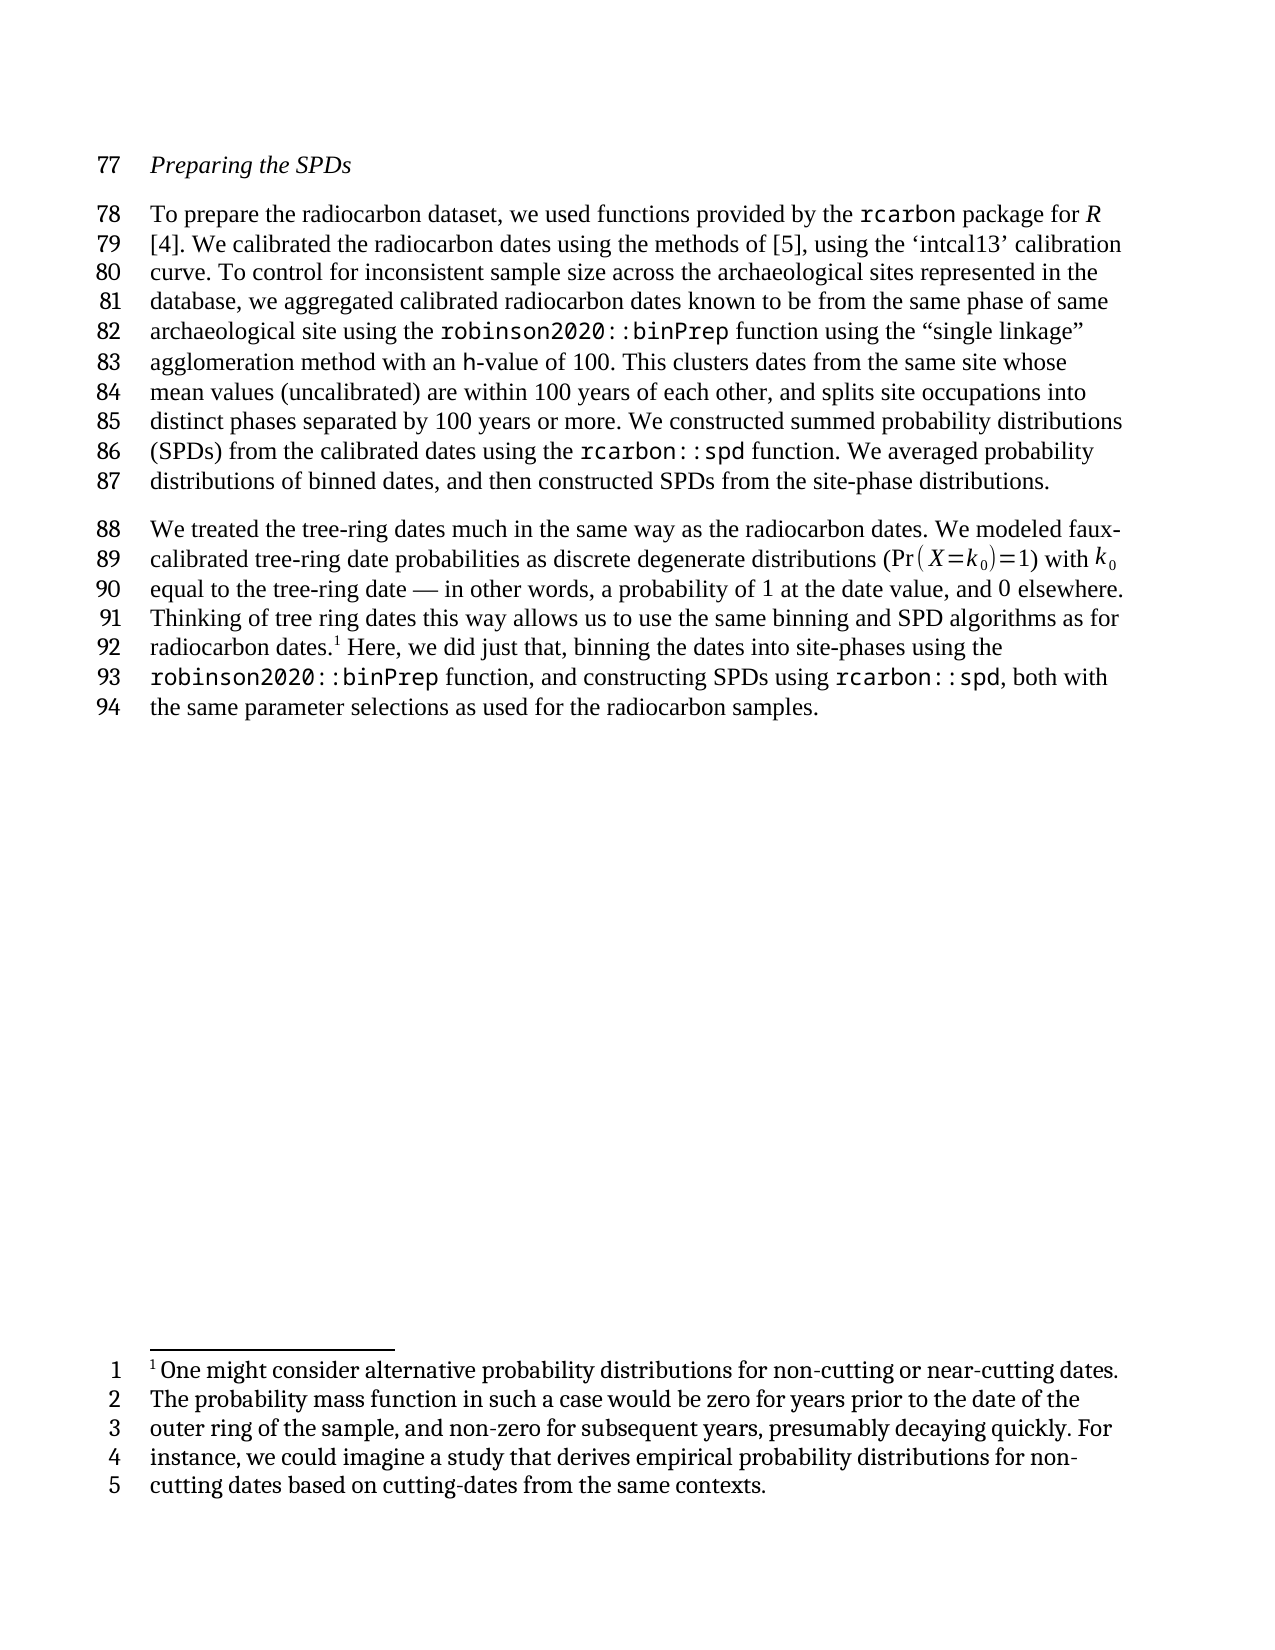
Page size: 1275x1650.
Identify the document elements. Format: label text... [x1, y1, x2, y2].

subtitle Preparing the SPDs [150, 150, 1125, 179]
text We treated the tree-ring dates much in the same way as the radiocarbon dates. We modeled faux-calibrated tree-ring date probabilities as discrete degenerate distributions () with equal to the tree-ring date — in other words, a probability of at the date value, and elsewhere. Thinking of tree ring dates this way allows us to use the same binning and SPD algorithms as for radiocarbon dates. Here, we did just that, binning the dates into site-phases using the robinson2020::binPrep function, and constructing SPDs using rcarbon::spd, both with the same parameter selections as used for the radiocarbon samples. [150, 514, 1125, 721]
text To prepare the radiocarbon dataset, we used functions provided by the rcarbon package for R [4]. We calibrated the radiocarbon dates using the methods of [5], using the ‘intcal13’ calibration curve. To control for inconsistent sample size across the archaeological sites represented in the database, we aggregated calibrated radiocarbon dates known to be from the same phase of same archaeological site using the robinson2020::binPrep function using the “single linkage” agglomeration method with an h-value of 100. This clusters dates from the same site whose mean values (uncalibrated) are within 100 years of each other, and splits site occupations into distinct phases separated by 100 years or more. We constructed summed probability distributions (SPDs) from the calibrated dates using the rcarbon::spd function. We averaged probability distributions of binned dates, and then constructed SPDs from the site-phase distributions. [150, 197, 1125, 495]
